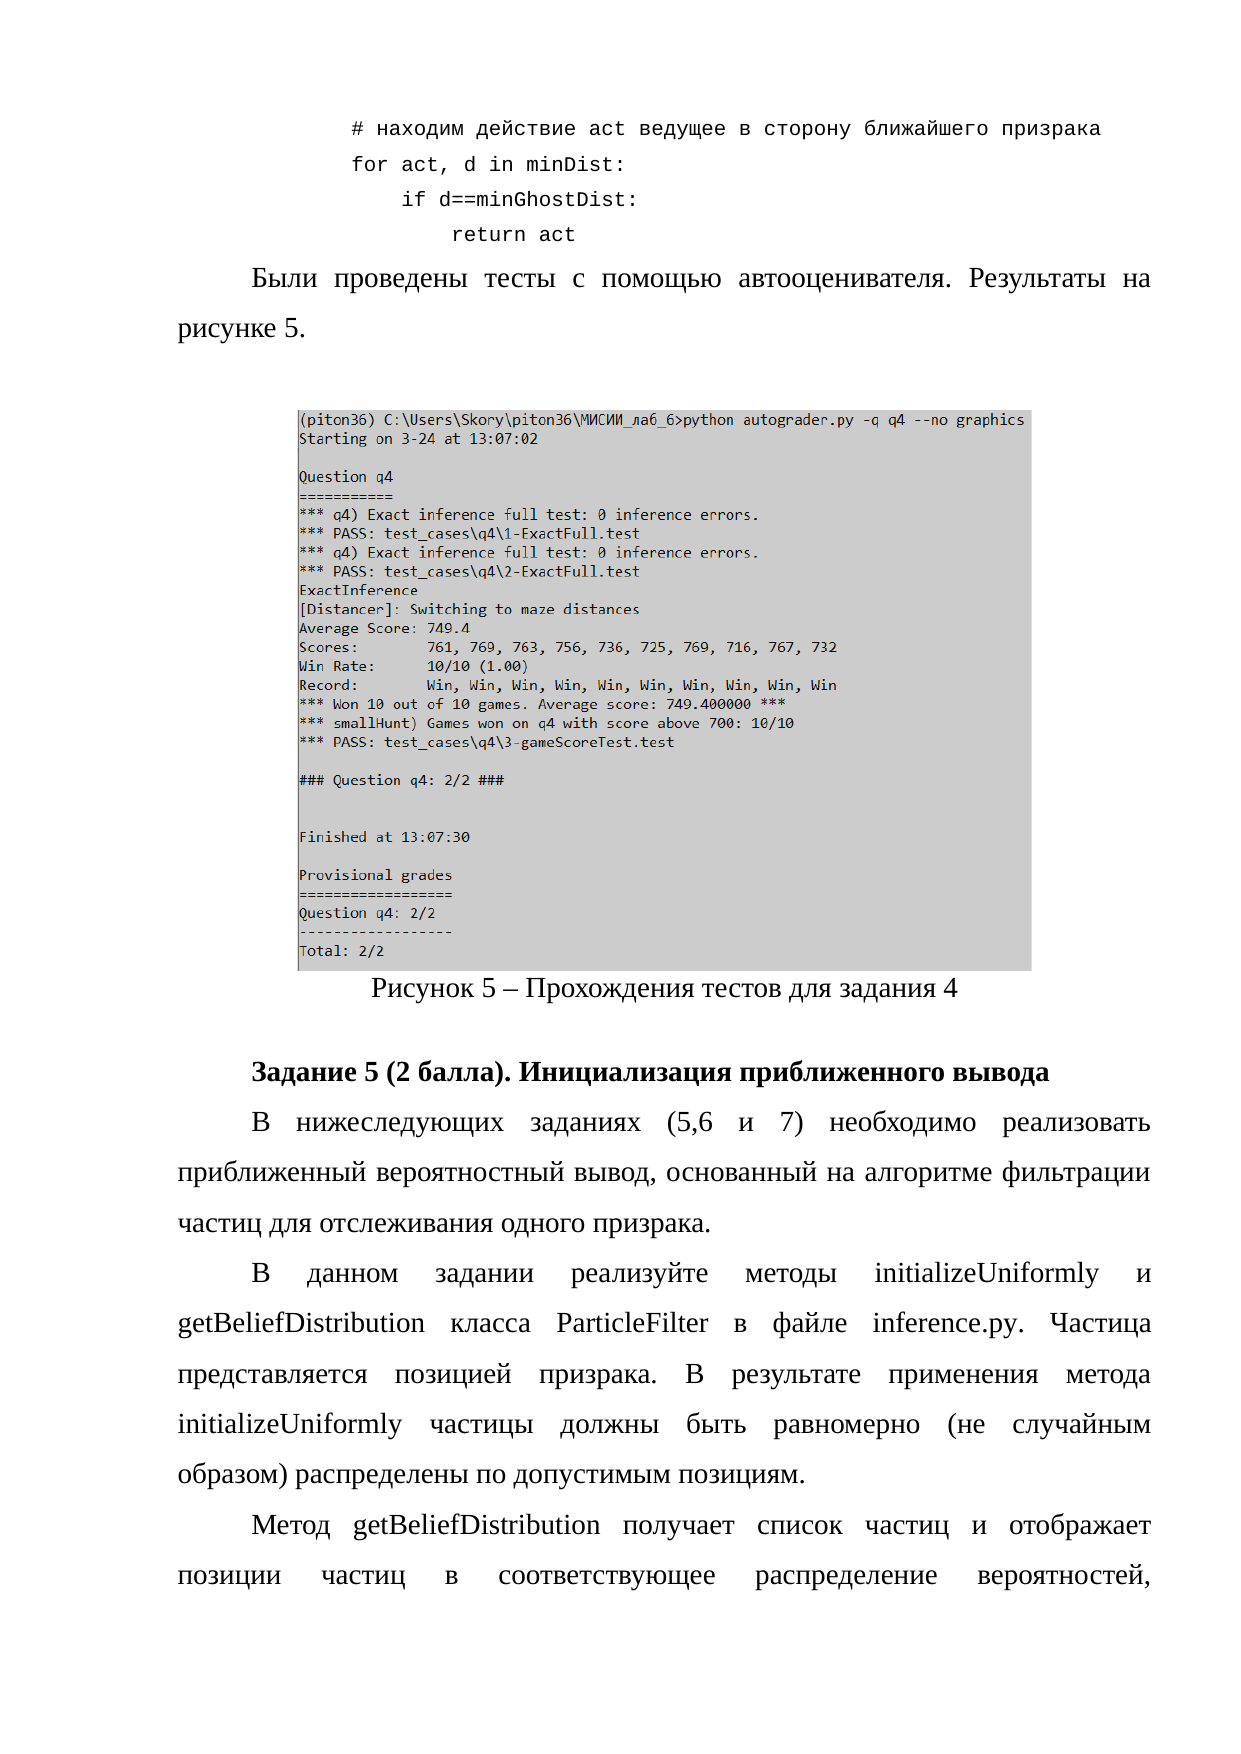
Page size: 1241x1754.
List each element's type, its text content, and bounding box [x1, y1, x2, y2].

text for act, d in minDist: [177, 153, 1152, 177]
text Были проведены тесты с помощью автооценивателя. Результаты на рисунке 5. [177, 260, 1152, 344]
text # находим действие act ведущее в сторону ближайшего призрака [177, 118, 1152, 142]
text В нижеследующих заданиях (5,6 и 7) необходимо реализовать приближенный вероятностный вывод, основанный на алгоритме фильтрации частиц для отслеживания одного призрака. [177, 1104, 1152, 1238]
text if d==minGhostDist: [177, 189, 1152, 213]
text Задание 5 (2 балла). Инициализация приближенного вывода [177, 1054, 1152, 1087]
picture [297, 410, 1032, 971]
text return act [177, 224, 1152, 248]
text Рисунок 5 – Прохождения тестов для задания 4 [177, 970, 1152, 1004]
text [177, 1507, 1152, 1591]
text В данном задании реализуйте методы initializeUniformly и getBeliefDistribution класса ParticleFilter в файле inference.py. Частица представляется позицией призрака. В результате применения метода initializeUniformly частицы должны быть равномерно (не случайным образом) распределены по допустимым позициям. [177, 1255, 1152, 1490]
